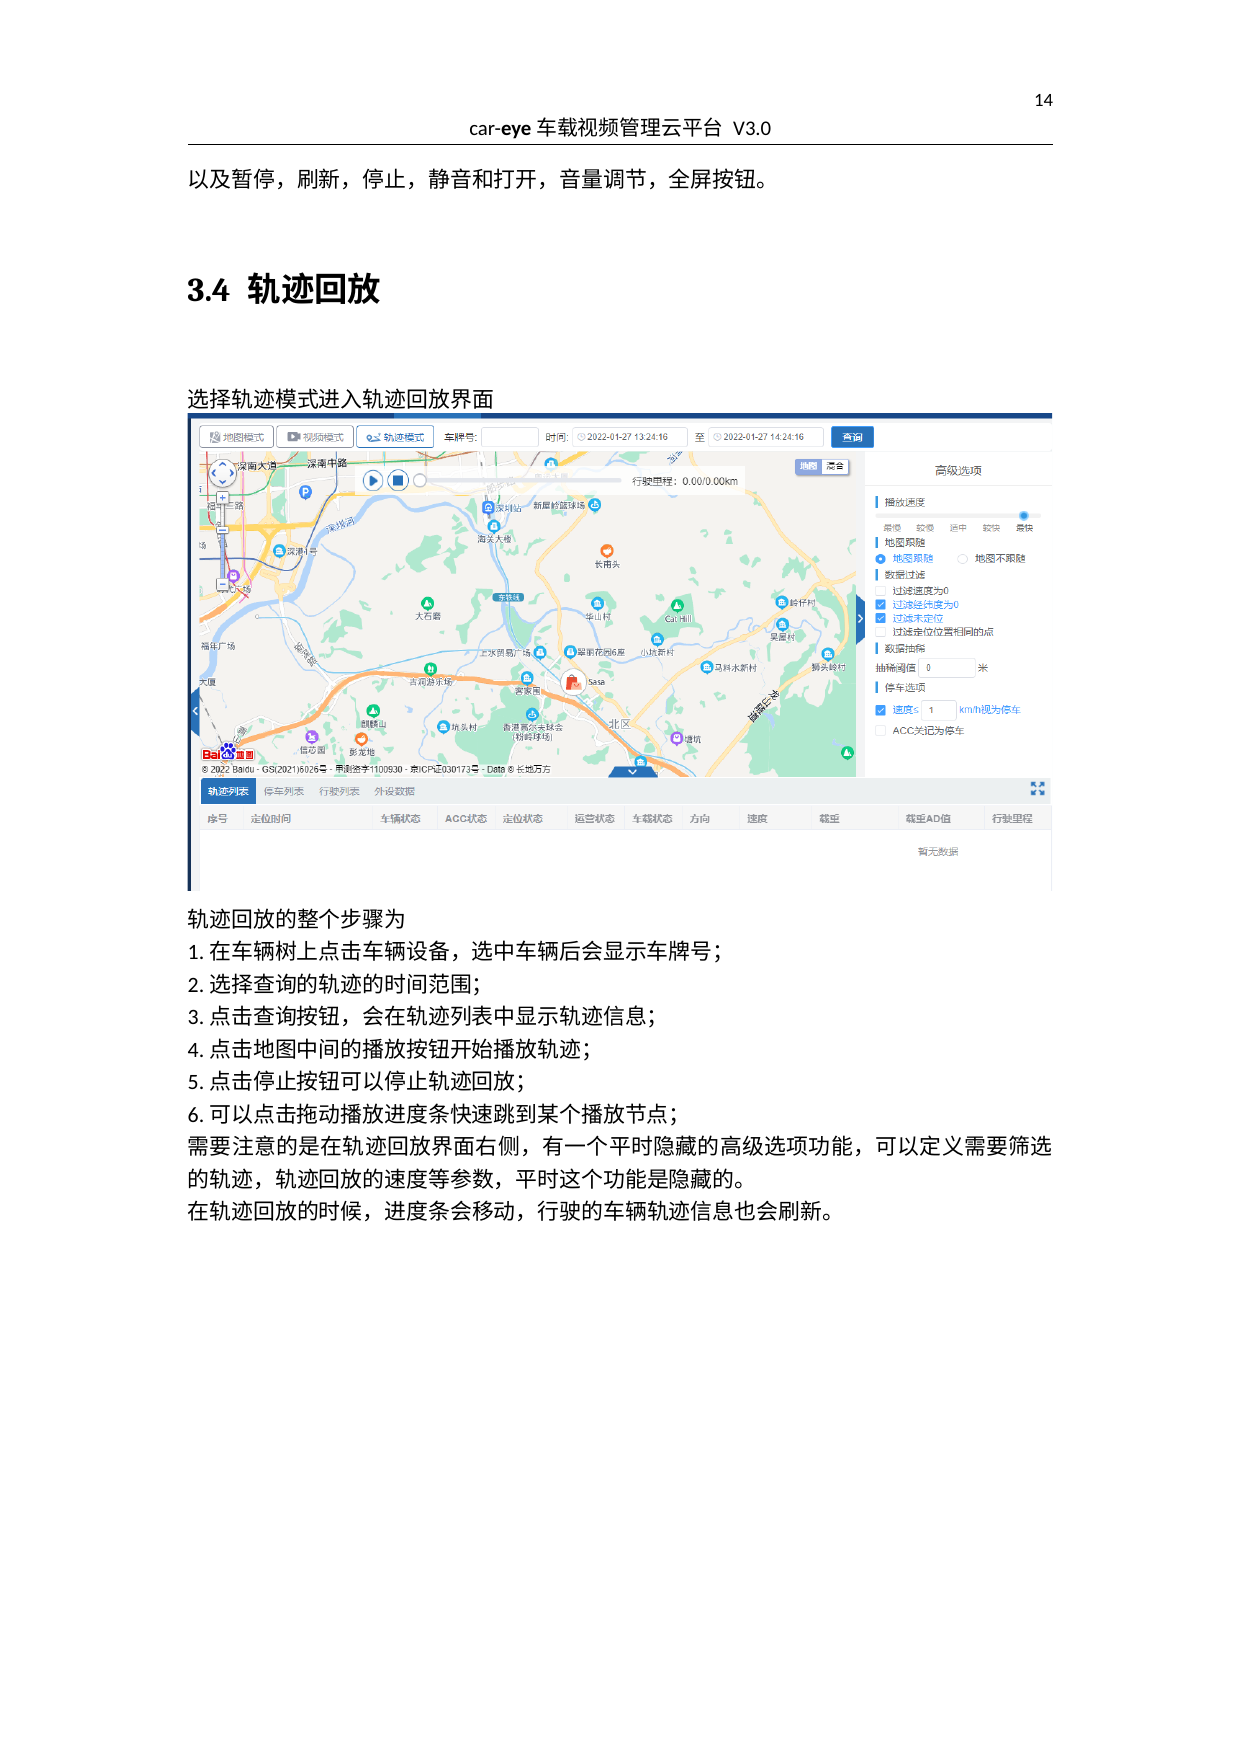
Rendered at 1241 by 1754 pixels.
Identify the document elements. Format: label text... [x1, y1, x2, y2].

text 选择轨迹模式进入轨迹回放界面 [187, 381, 1053, 413]
list 可以点击拖动播放进度条快速跳到某个播放节点； [187, 1096, 1053, 1129]
list 在轨迹回放的时候，进度条会移动，行驶的车辆轨迹信息也会刷新。 [187, 1194, 1053, 1226]
text 以及暂停，刷新，停止，静音和打开，音量调节，全屏按钮。 [187, 162, 1053, 194]
list 需要注意的是在轨迹回放界面右侧，有一个平时隐藏的高级选项功能，可以定义需要筛选的轨迹，轨迹回放的速度等参数，平时这个功能是隐藏的。 [187, 1129, 1053, 1194]
picture [187, 413, 1053, 891]
text 轨迹回放的整个步骤为 [187, 901, 1053, 934]
list 选择查询的轨迹的时间范围； [187, 966, 1053, 999]
list 点击停止按钮可以停止轨迹回放； [187, 1064, 1053, 1096]
subtitle 轨迹回放 [187, 254, 1053, 319]
list 在车辆树上点击车辆设备，选中车辆后会显示车牌号； [187, 934, 1053, 966]
list 点击地图中间的播放按钮开始播放轨迹； [187, 1031, 1053, 1064]
list 点击查询按钮，会在轨迹列表中显示轨迹信息； [187, 999, 1053, 1031]
